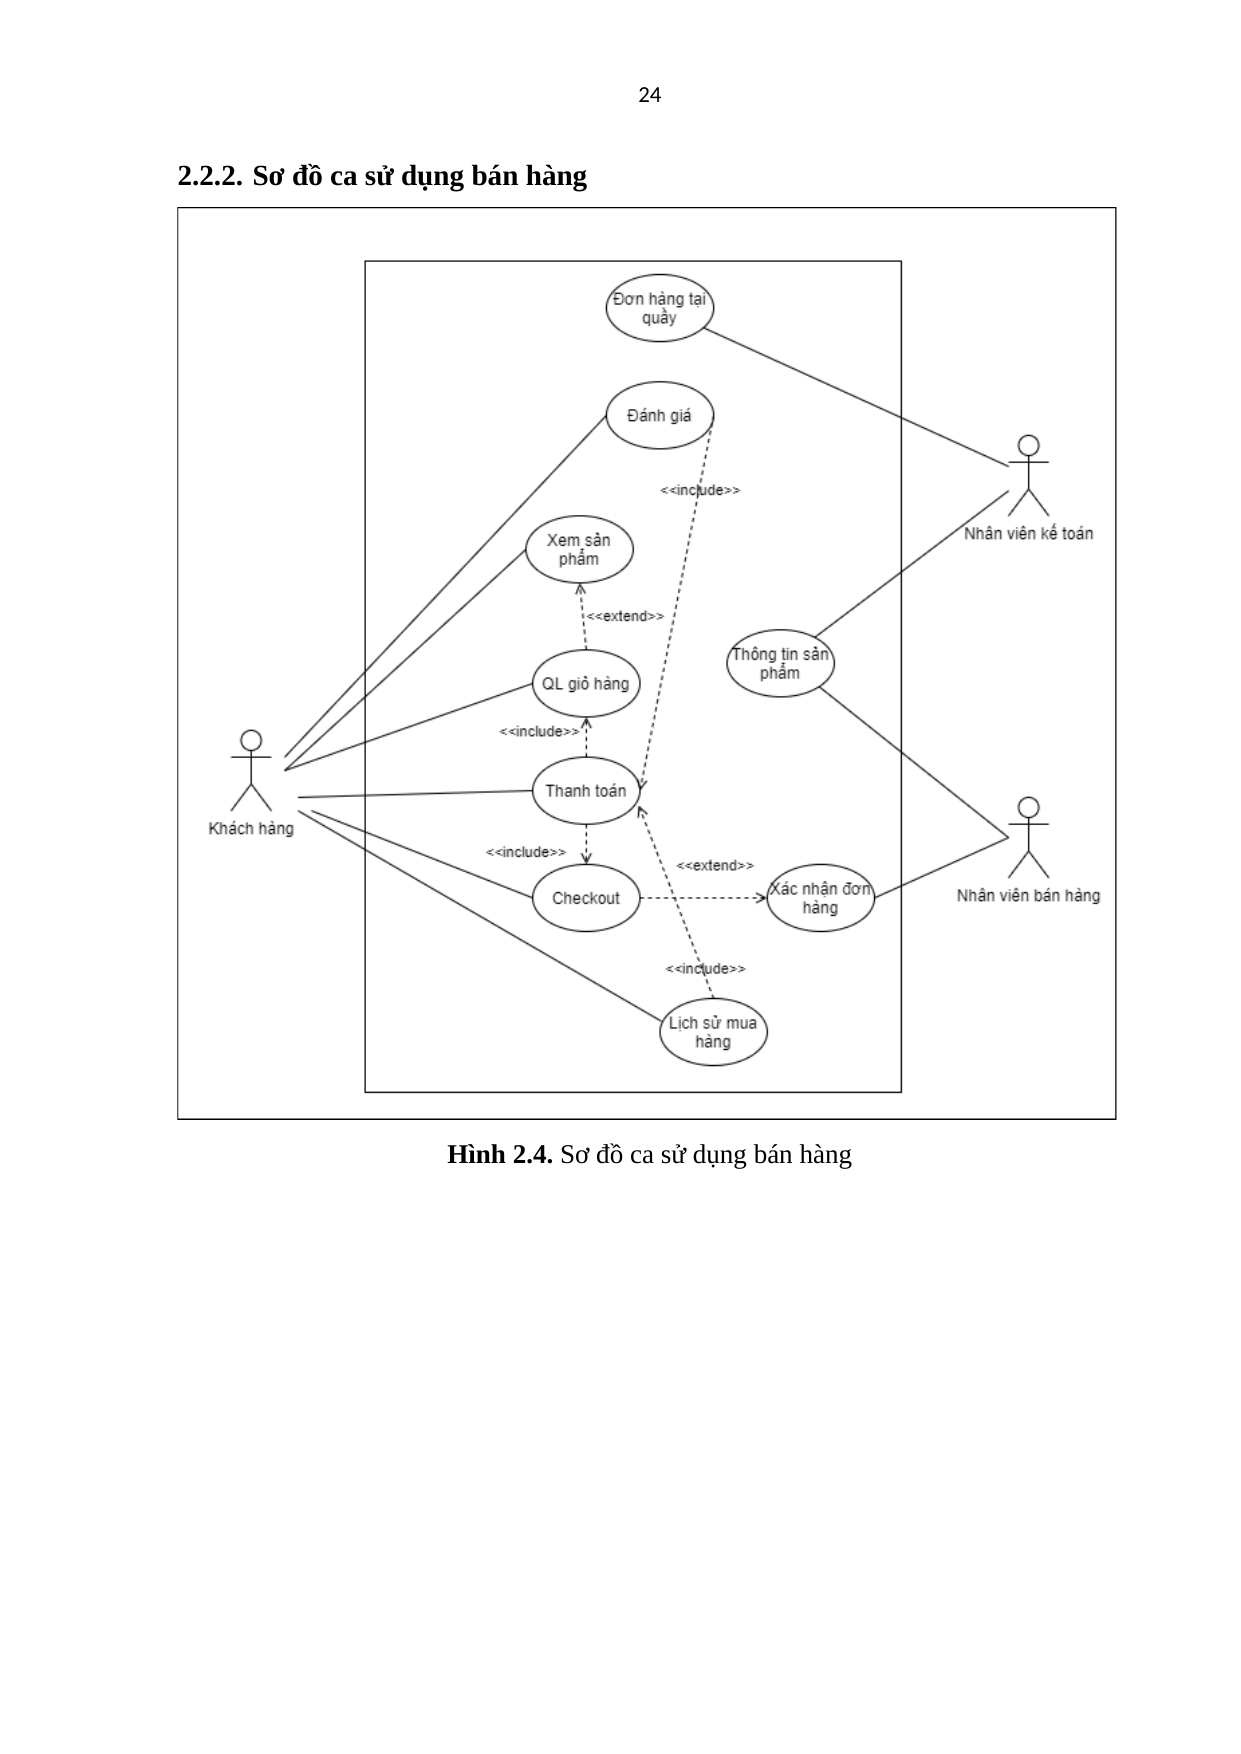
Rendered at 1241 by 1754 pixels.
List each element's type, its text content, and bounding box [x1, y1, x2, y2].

subtitle Sơ đồ ca sử dụng bán hàng [177, 158, 1122, 192]
picture [177, 207, 1118, 1120]
